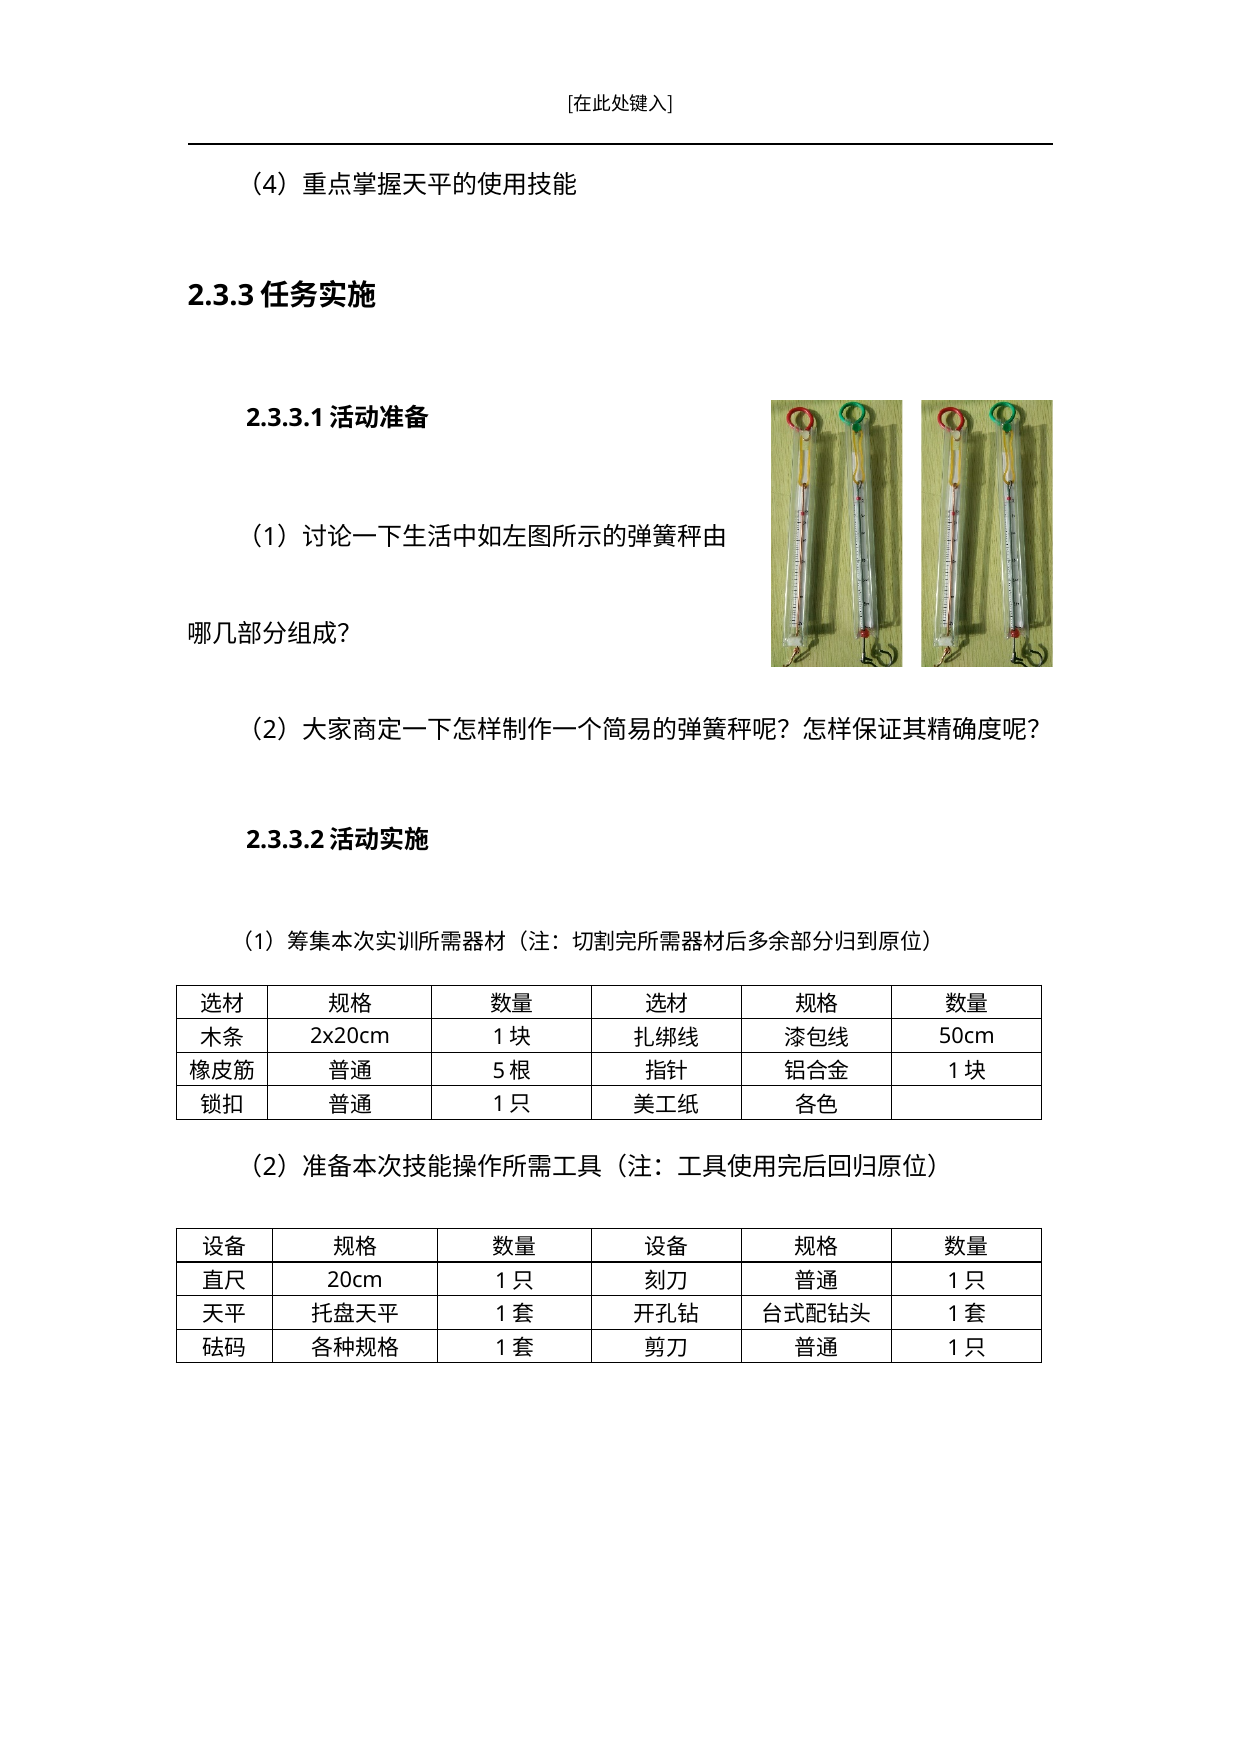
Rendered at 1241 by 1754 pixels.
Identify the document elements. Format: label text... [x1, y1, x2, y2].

table_cell 普通 [268, 1086, 431, 1119]
text （1）讨论一下生活中如左图所示的弹簧秤由哪几部分组成？ [187, 502, 1053, 664]
table_cell 直尺 [177, 1263, 272, 1295]
picture [771, 448, 903, 502]
table_cell 各种规格 [273, 1330, 437, 1362]
table_cell 开孔钻 [592, 1296, 741, 1328]
picture [921, 448, 1053, 502]
table_cell 1只 [432, 1086, 591, 1119]
text （4）重点掌握天平的使用技能 [187, 150, 1053, 215]
table_cell 锁扣 [177, 1086, 267, 1119]
table_header 数量 [432, 986, 591, 1018]
table_cell 扎绑线 [592, 1019, 741, 1052]
table_cell 1块 [892, 1053, 1041, 1085]
table_cell 1只 [438, 1263, 591, 1295]
table_cell [892, 1086, 1041, 1119]
table_header 规格 [273, 1229, 437, 1261]
table_header 规格 [742, 1229, 891, 1261]
table_header 设备 [177, 1229, 272, 1261]
table_header 规格 [742, 986, 891, 1018]
table_cell 1套 [438, 1330, 591, 1362]
table_cell 刻刀 [592, 1263, 741, 1295]
table_cell 砝码 [177, 1330, 272, 1362]
text 2.3.3任务实施 [187, 260, 1053, 325]
text （2）大家商定一下怎样制作一个简易的弹簧秤呢？怎样保证其精确度呢？ [187, 695, 1053, 760]
table_cell 美工纸 [592, 1086, 741, 1119]
table_cell 2x20cm [268, 1019, 431, 1052]
table_cell 指针 [592, 1053, 741, 1085]
table_cell 1只 [892, 1330, 1041, 1362]
table_cell 1只 [892, 1263, 1041, 1295]
table_cell 台式配钻头 [742, 1296, 891, 1328]
text （1）筹集本次实训所需器材（注：切割完所需器材后多余部分归到原位） [187, 924, 1053, 956]
table_cell 普通 [742, 1263, 891, 1295]
table_cell 20cm [273, 1263, 437, 1295]
table_header 选材 [177, 986, 267, 1018]
table_header 数量 [892, 1229, 1041, 1261]
table_cell 木条 [177, 1019, 267, 1052]
table_cell 橡皮筋 [177, 1053, 267, 1085]
table_cell 铝合金 [742, 1053, 891, 1085]
table_cell 1块 [432, 1019, 591, 1052]
table_header 数量 [892, 986, 1041, 1018]
table_cell 5根 [432, 1053, 591, 1085]
text 2.3.3.1活动准备 [187, 383, 1053, 448]
table_cell 普通 [742, 1330, 891, 1362]
table_cell 托盘天平 [273, 1296, 437, 1328]
table_cell 漆包线 [742, 1019, 891, 1052]
table_cell 各色 [742, 1086, 891, 1119]
table_cell 1套 [438, 1296, 591, 1328]
table_header 设备 [592, 1229, 741, 1261]
table_cell 50cm [892, 1019, 1041, 1052]
table_cell 普通 [268, 1053, 431, 1085]
table_cell 天平 [177, 1296, 272, 1328]
table_cell 1套 [892, 1296, 1041, 1328]
table_header 规格 [268, 986, 431, 1018]
table_header 选材 [592, 986, 741, 1018]
text 2.3.3.2活动实施 [187, 805, 1053, 870]
text （2）准备本次技能操作所需工具（注：工具使用完后回归原位） [187, 1132, 1053, 1197]
table_header 数量 [438, 1229, 591, 1261]
table_cell 剪刀 [592, 1330, 741, 1362]
